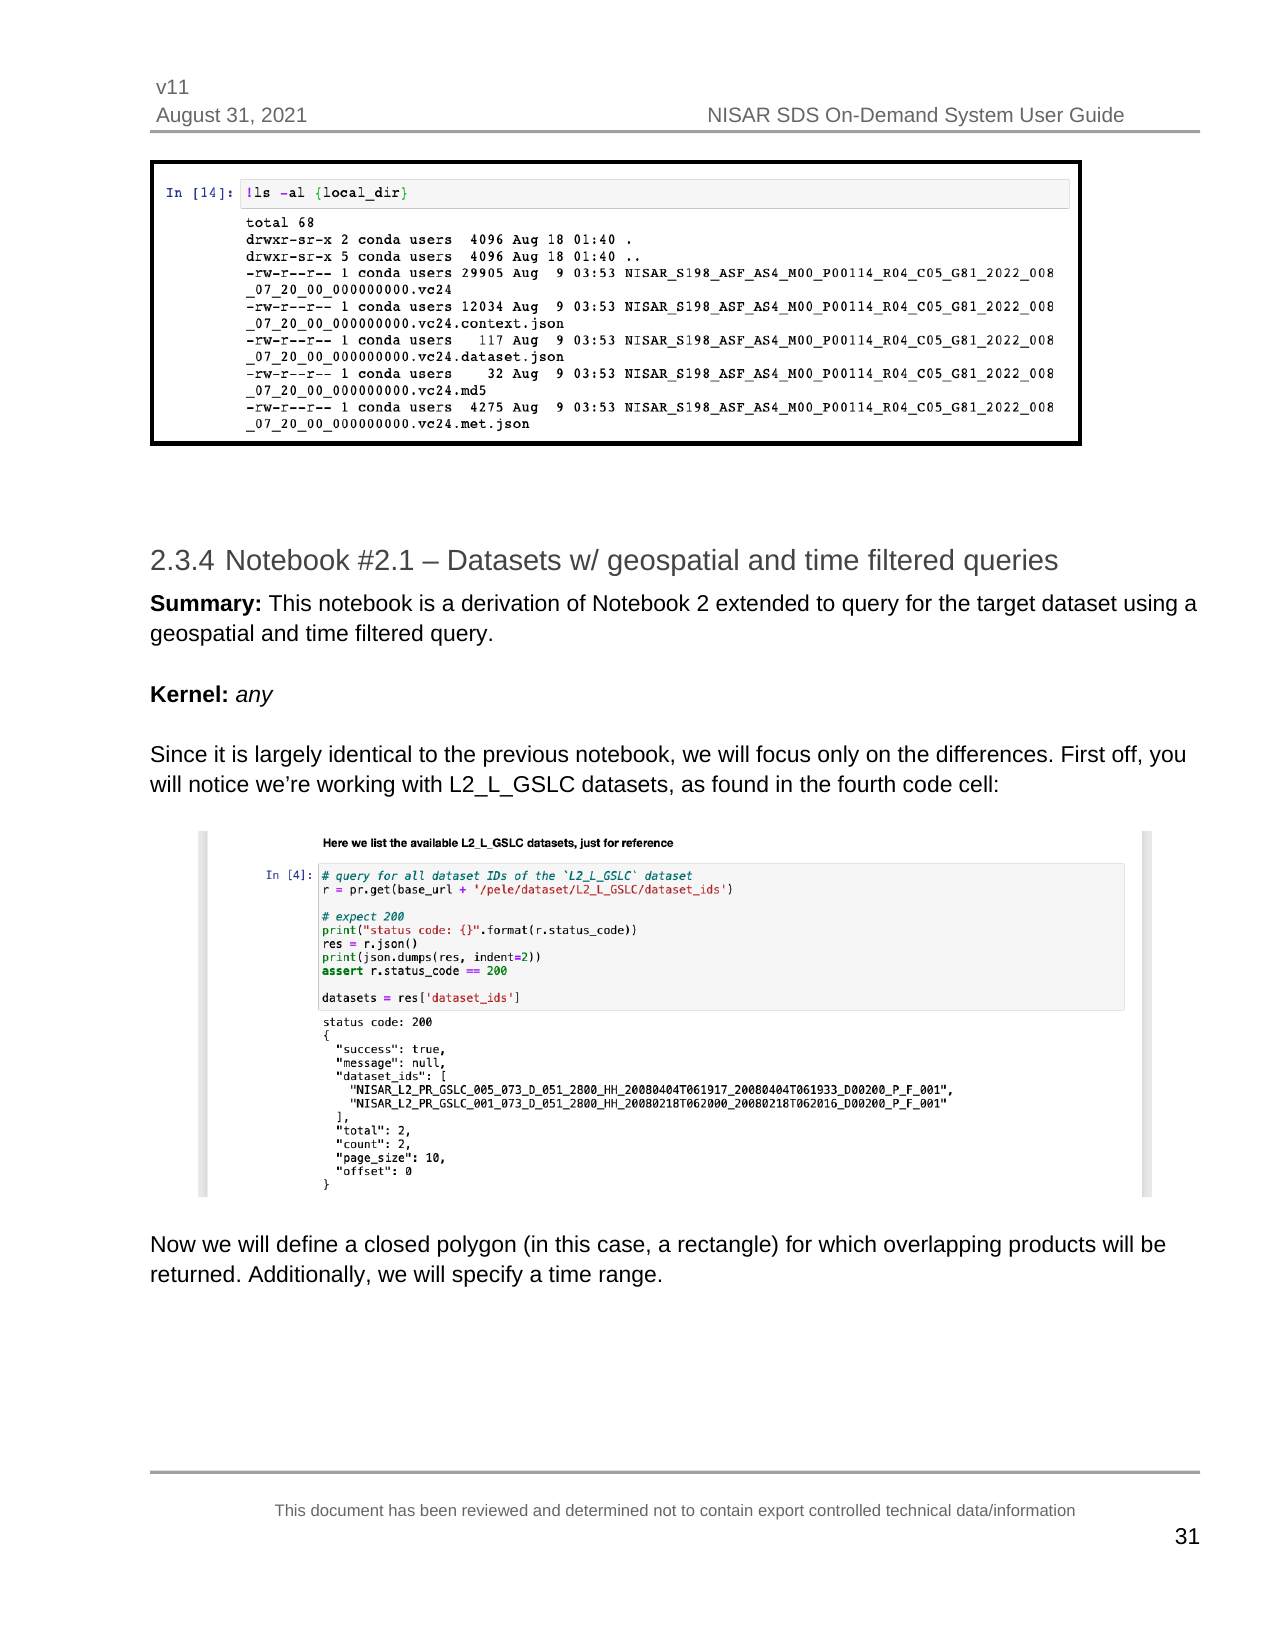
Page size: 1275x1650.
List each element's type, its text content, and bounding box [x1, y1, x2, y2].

subtitle Notebook #2.1 – Datasets w/ geospatial and time filtered queries [150, 543, 1200, 577]
picture [154, 164, 1078, 441]
text Kernel: any [150, 681, 1200, 707]
text Since it is largely identical to the previous notebook, we will focus only on the differences. First off, you will notice we’re working with L2_L_GSLC datasets, as found in the fourth code cell: [150, 741, 1200, 798]
picture [198, 831, 1152, 1197]
text Now we will define a closed polygon (in this case, a rectangle) for which overlapping products will be returned. Additionally, we will specify a time range. [150, 1231, 1200, 1288]
text Summary: This notebook is a derivation of Notebook 2 extended to query for the target dataset using a geospatial and time filtered query. [150, 590, 1200, 647]
